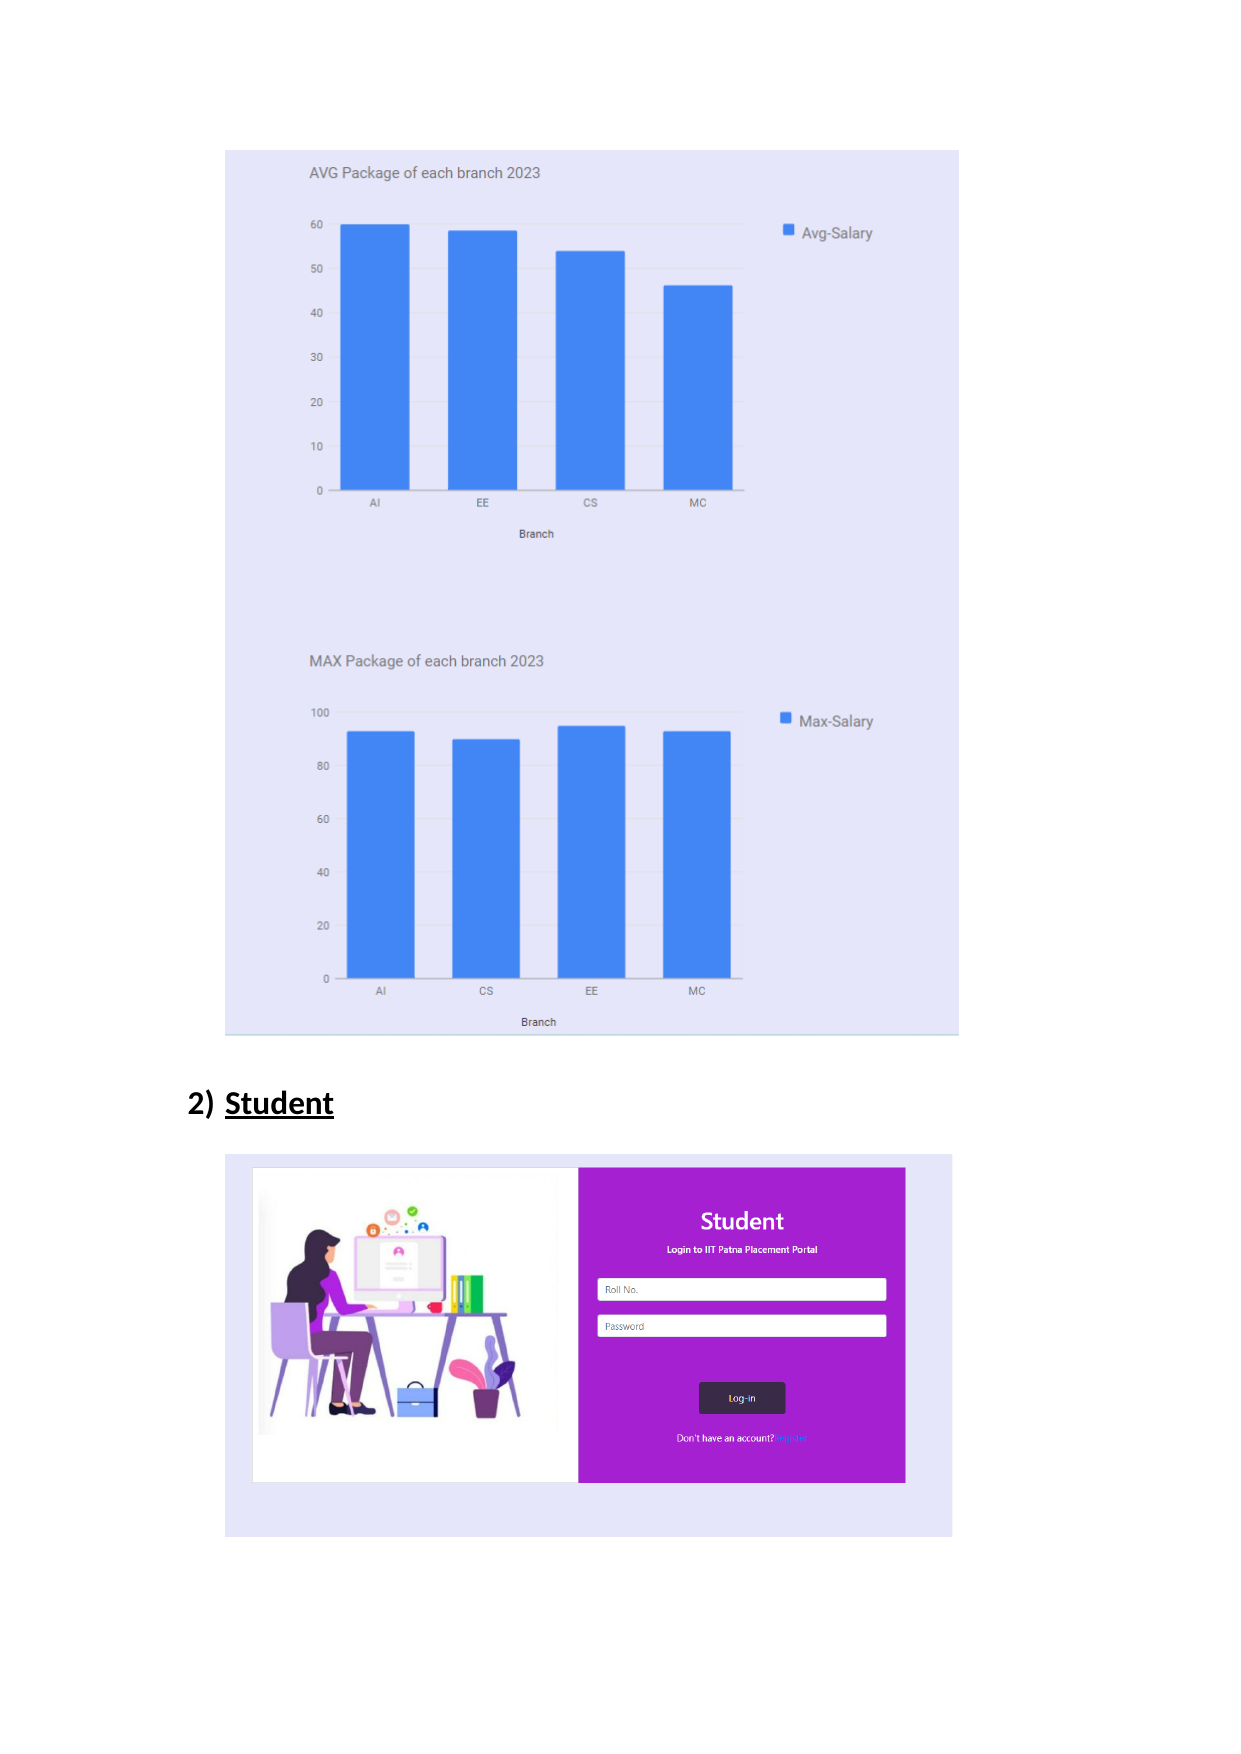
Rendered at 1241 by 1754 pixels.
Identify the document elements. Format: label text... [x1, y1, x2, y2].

picture [225, 1154, 953, 1537]
list Student [187, 1082, 1090, 1153]
picture [225, 150, 959, 1036]
